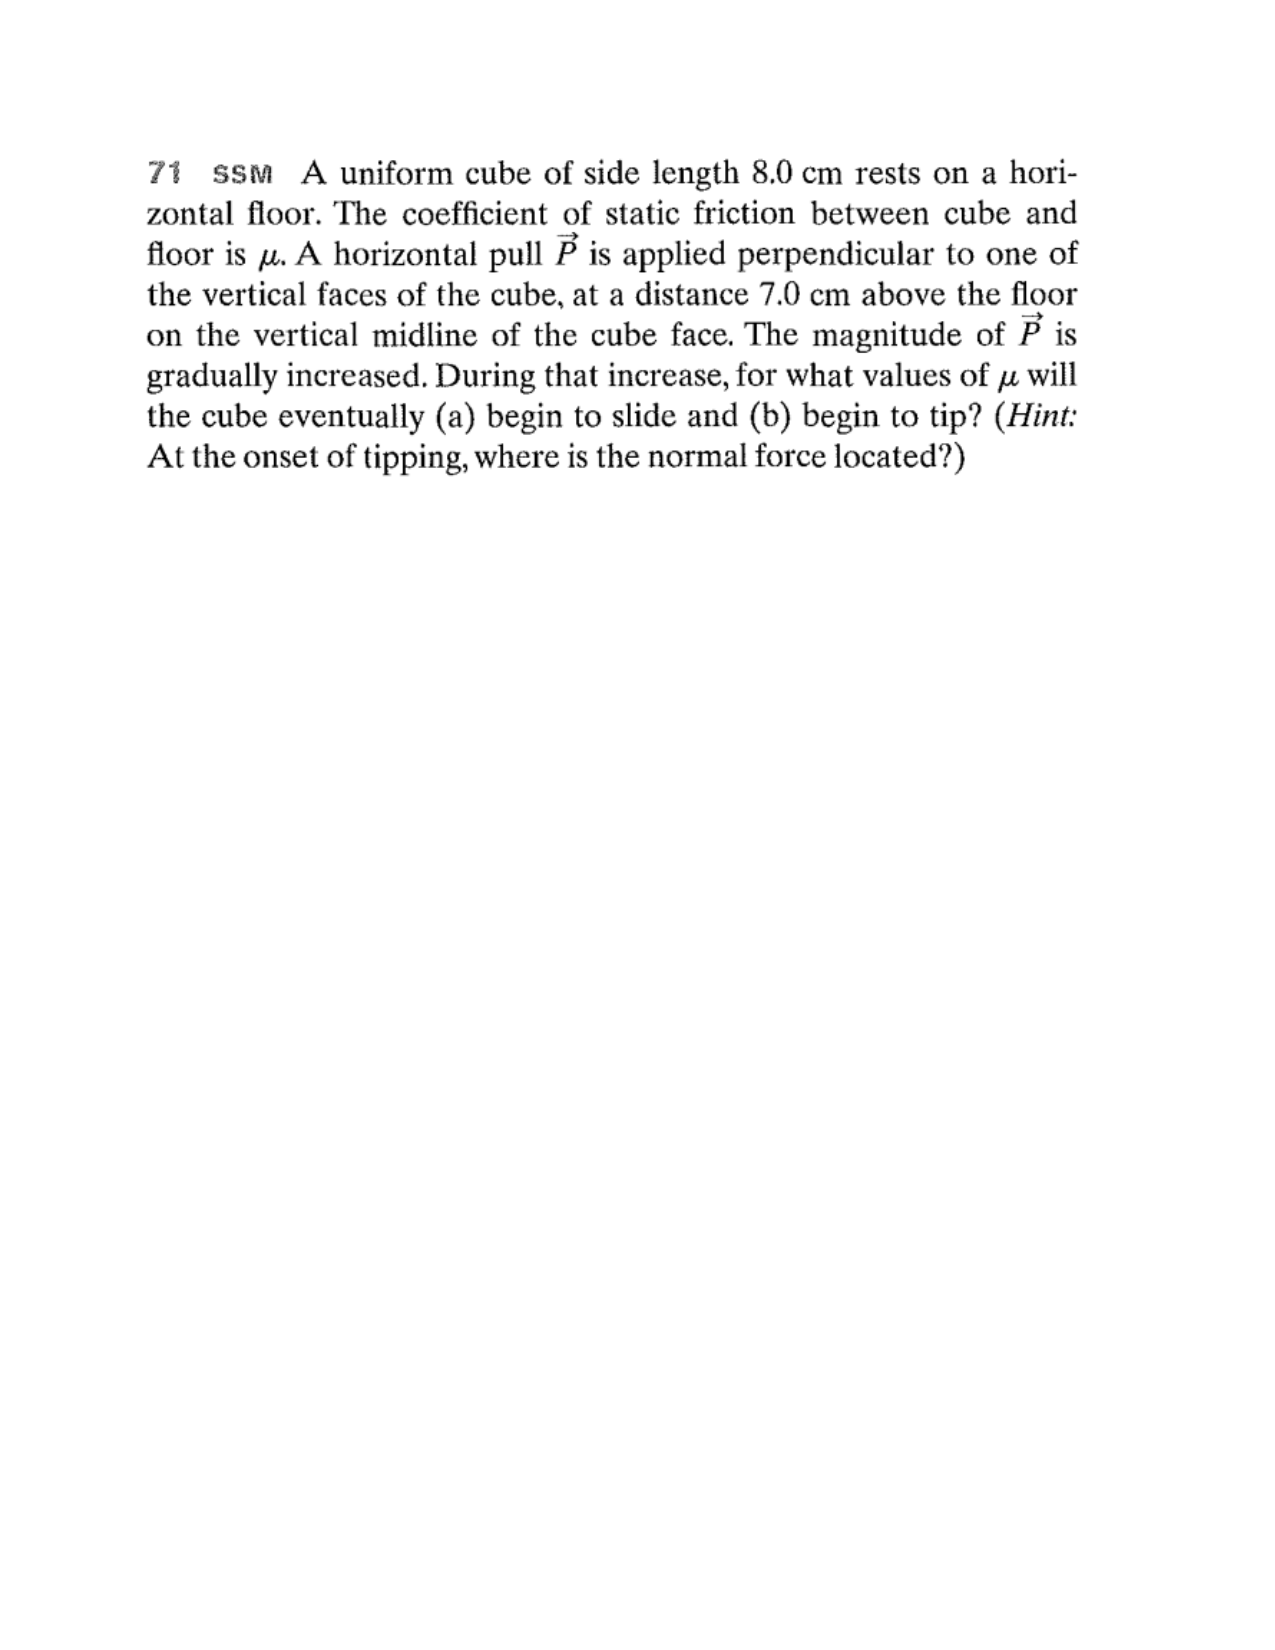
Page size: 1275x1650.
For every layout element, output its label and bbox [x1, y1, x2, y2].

picture [135, 150, 1110, 491]
